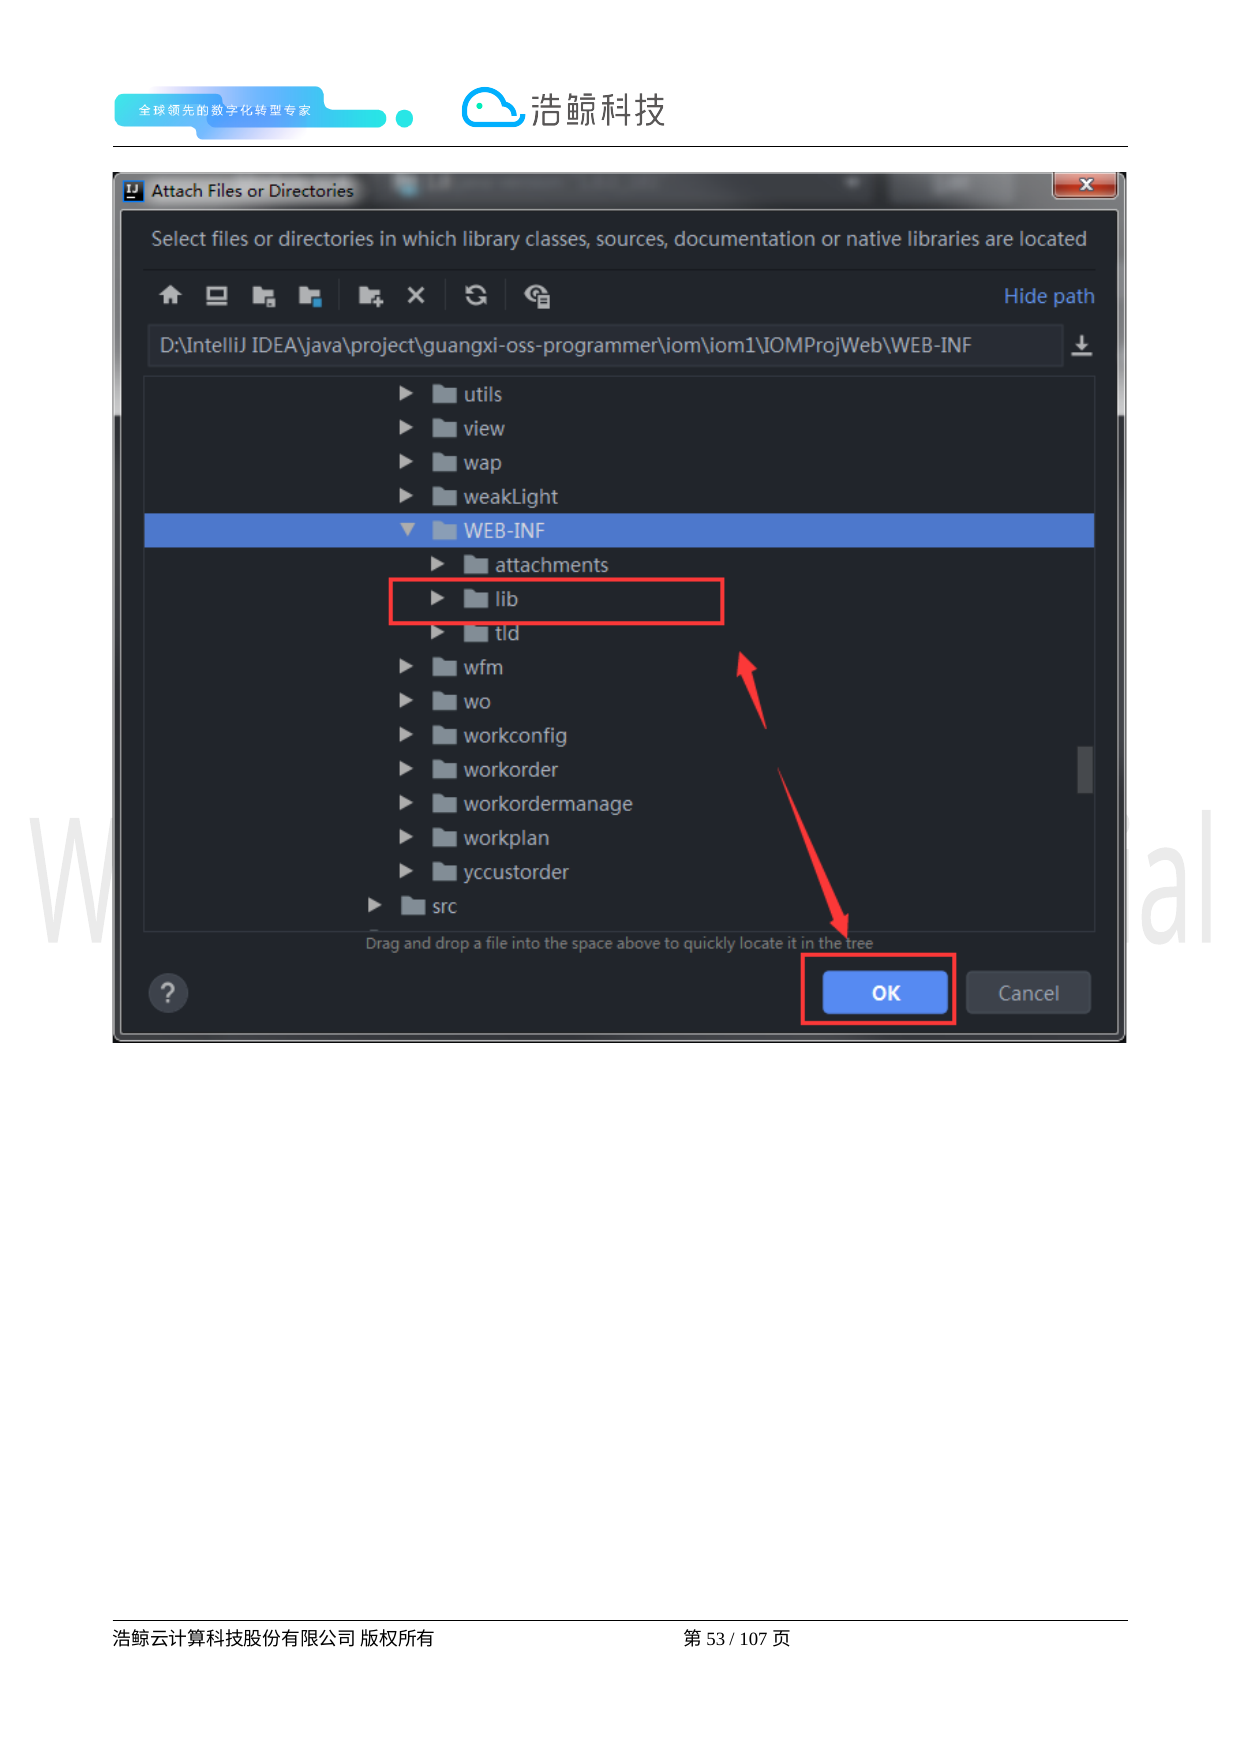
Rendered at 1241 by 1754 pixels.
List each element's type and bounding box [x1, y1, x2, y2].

picture [112, 81, 417, 144]
picture [112, 172, 1127, 1043]
picture [423, 70, 668, 144]
